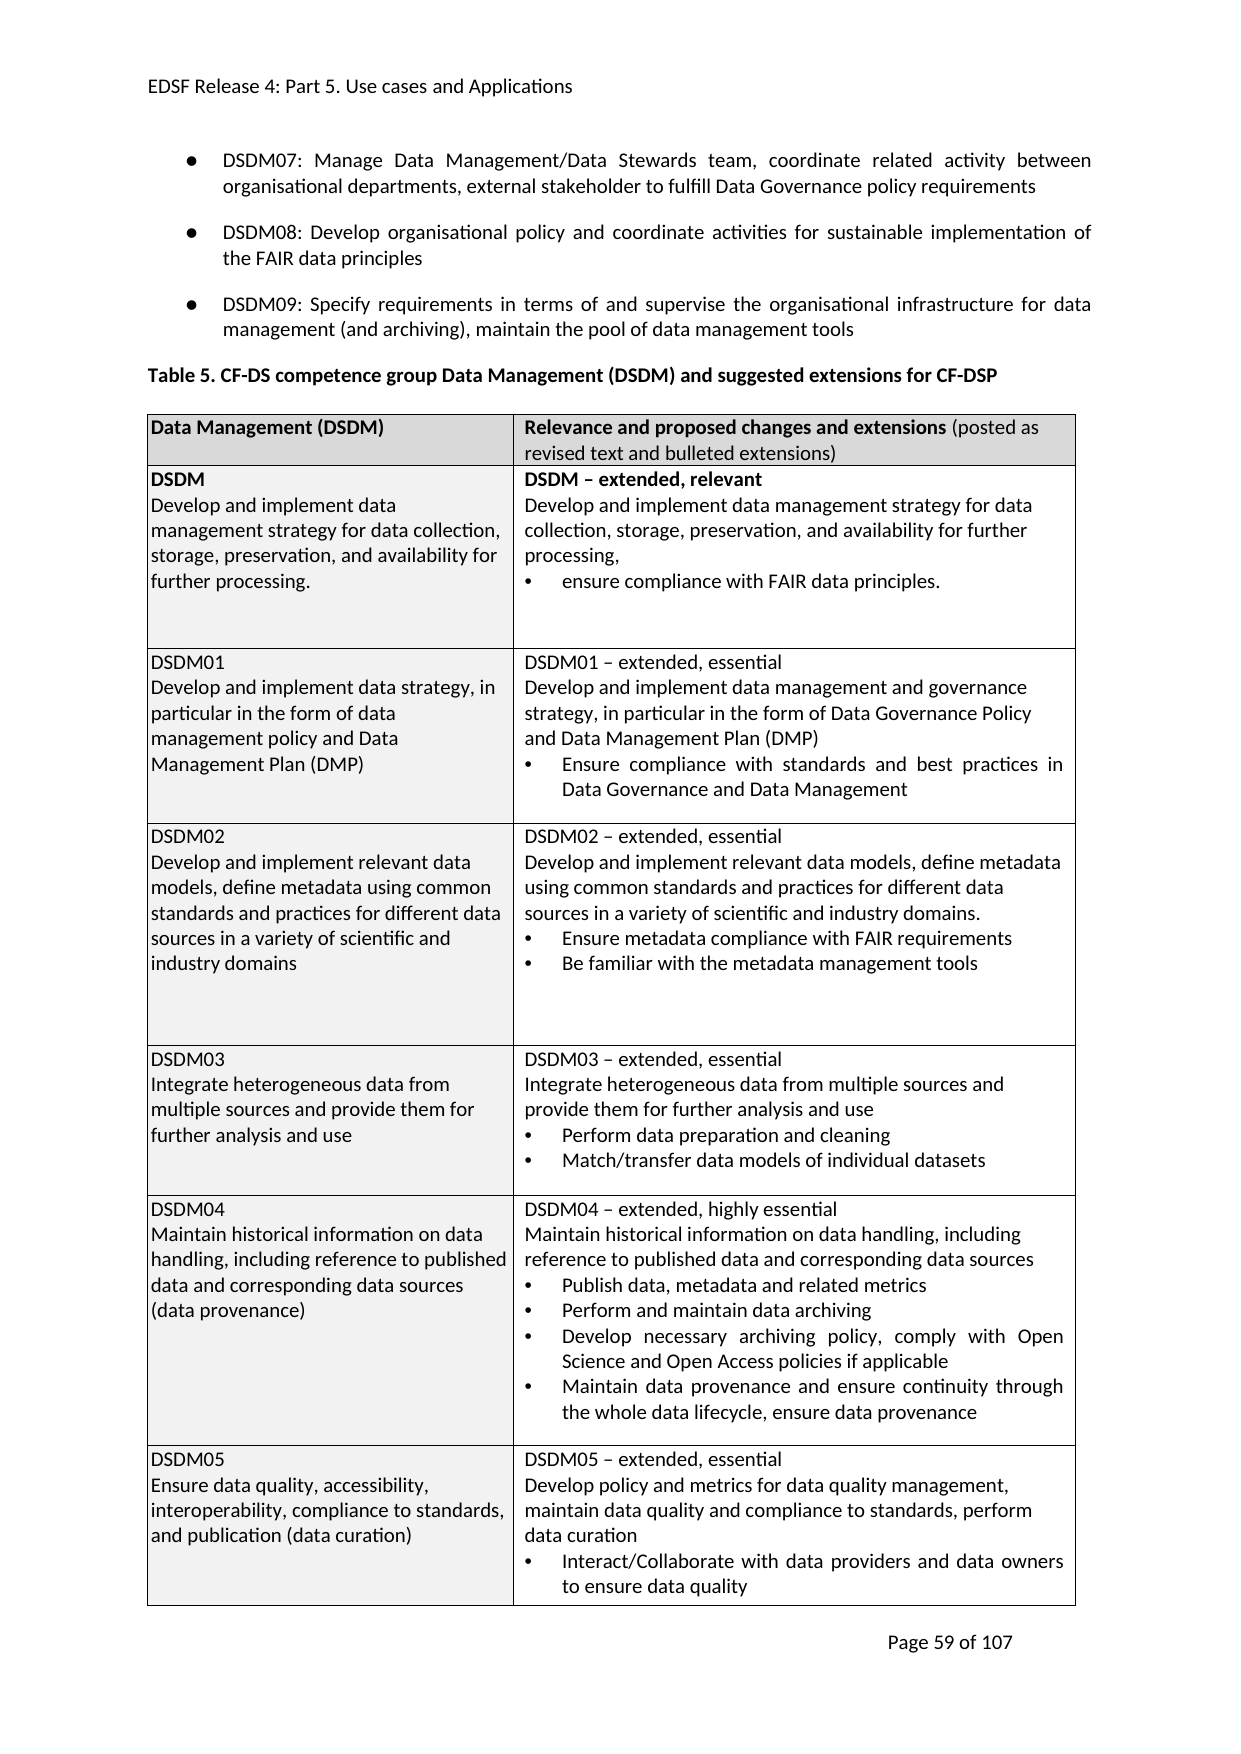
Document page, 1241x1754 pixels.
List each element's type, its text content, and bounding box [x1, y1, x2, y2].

table_cell DSDM04 – extended, highly essential Maintain historical information on data handling, including reference to published data and corresponding data sources Publish data, metadata and related metrics Perform and maintain data archiving Develop necessary archiving policy, comply with Open Science and Open Access policies if applicable Maintain data provenance and ensure continuity through the whole data lifecycle, ensure data provenance [514, 1196, 1075, 1445]
table_cell DSDM04 Maintain historical information on data handling, including reference to published data and corresponding data sources (data provenance) [148, 1196, 513, 1445]
table_cell DSDM03 Integrate heterogeneous data from multiple sources and provide them for further analysis and use [148, 1046, 513, 1195]
table_header Relevance and proposed changes and extensions (posted as revised text and bulleted extensions) [514, 415, 1075, 465]
text Table 5. CF-DS competence group Data Management (DSDM) and suggested extensions for CF-DSP [148, 363, 1093, 388]
table_cell DSDM – extended, relevant Develop and implement data management strategy for data collection, storage, preservation, and availability for further processing, ensure compliance with FAIR data principles. [514, 466, 1075, 648]
table_header Data Management (DSDM) [148, 415, 513, 465]
table_cell DSDM03 – extended, essential Integrate heterogeneous data from multiple sources and provide them for further analysis and use Perform data preparation and cleaning Match/transfer data models of individual datasets [514, 1046, 1075, 1195]
table_cell DSDM01 – extended, essential Develop and implement data management and governance strategy, in particular in the form of Data Governance Policy and Data Management Plan (DMP) Ensure compliance with standards and best practices in Data Governance and Data Management [514, 649, 1075, 822]
list DSDM08: Develop organisational policy and coordinate activities for sustainable implementation of the FAIR data principles [185, 219, 1093, 270]
table_cell DSDM Develop and implement data management strategy for data collection, storage, preservation, and availability for further processing. [148, 466, 513, 648]
table_cell DSDM01 Develop and implement data strategy, in particular in the form of data management policy and Data Management Plan (DMP) [148, 649, 513, 822]
table_cell DSDM05 Ensure data quality, accessibility, interoperability, compliance to standards, and publication (data curation) [148, 1446, 513, 1605]
table_cell DSDM02 – extended, essential Develop and implement relevant data models, define metadata using common standards and practices for different data sources in a variety of scientific and industry domains. Ensure metadata compliance with FAIR requirements Be familiar with the metadata management tools [514, 824, 1075, 1045]
table_cell DSDM02 Develop and implement relevant data models, define metadata using common standards and practices for different data sources in a variety of scientific and industry domains [148, 824, 513, 1045]
list DSDM09: Specify requirements in terms of and supervise the organisational infrastructure for data management (and archiving), maintain the pool of data management tools [185, 291, 1093, 342]
list DSDM07: Manage Data Management/Data Stewards team, coordinate related activity between organisational departments, external stakeholder to fulfill Data Governance policy requirements [185, 148, 1093, 198]
